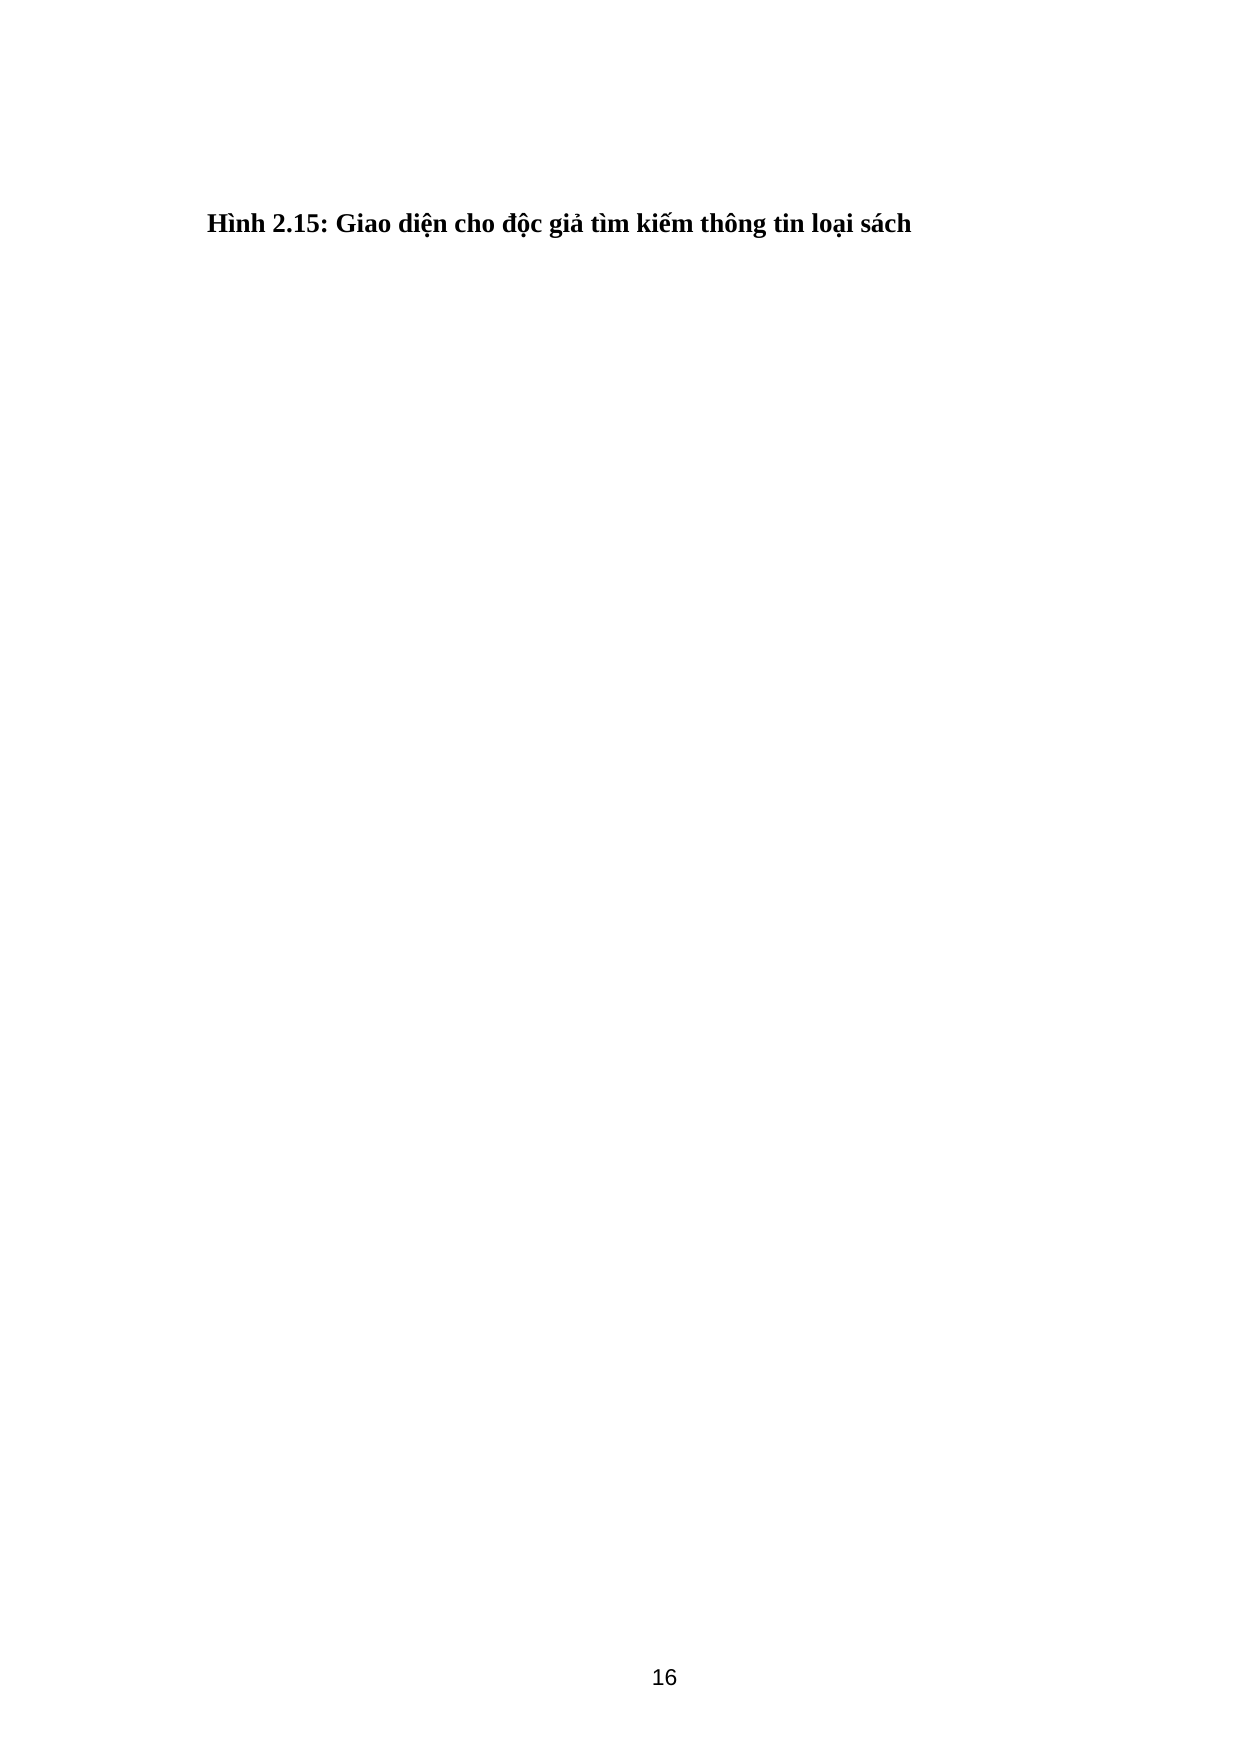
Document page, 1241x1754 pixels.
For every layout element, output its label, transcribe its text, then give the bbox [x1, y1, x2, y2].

text Hình 2.15: Giao diện cho độc giả tìm kiếm thông tin loại sách [207, 207, 1122, 238]
